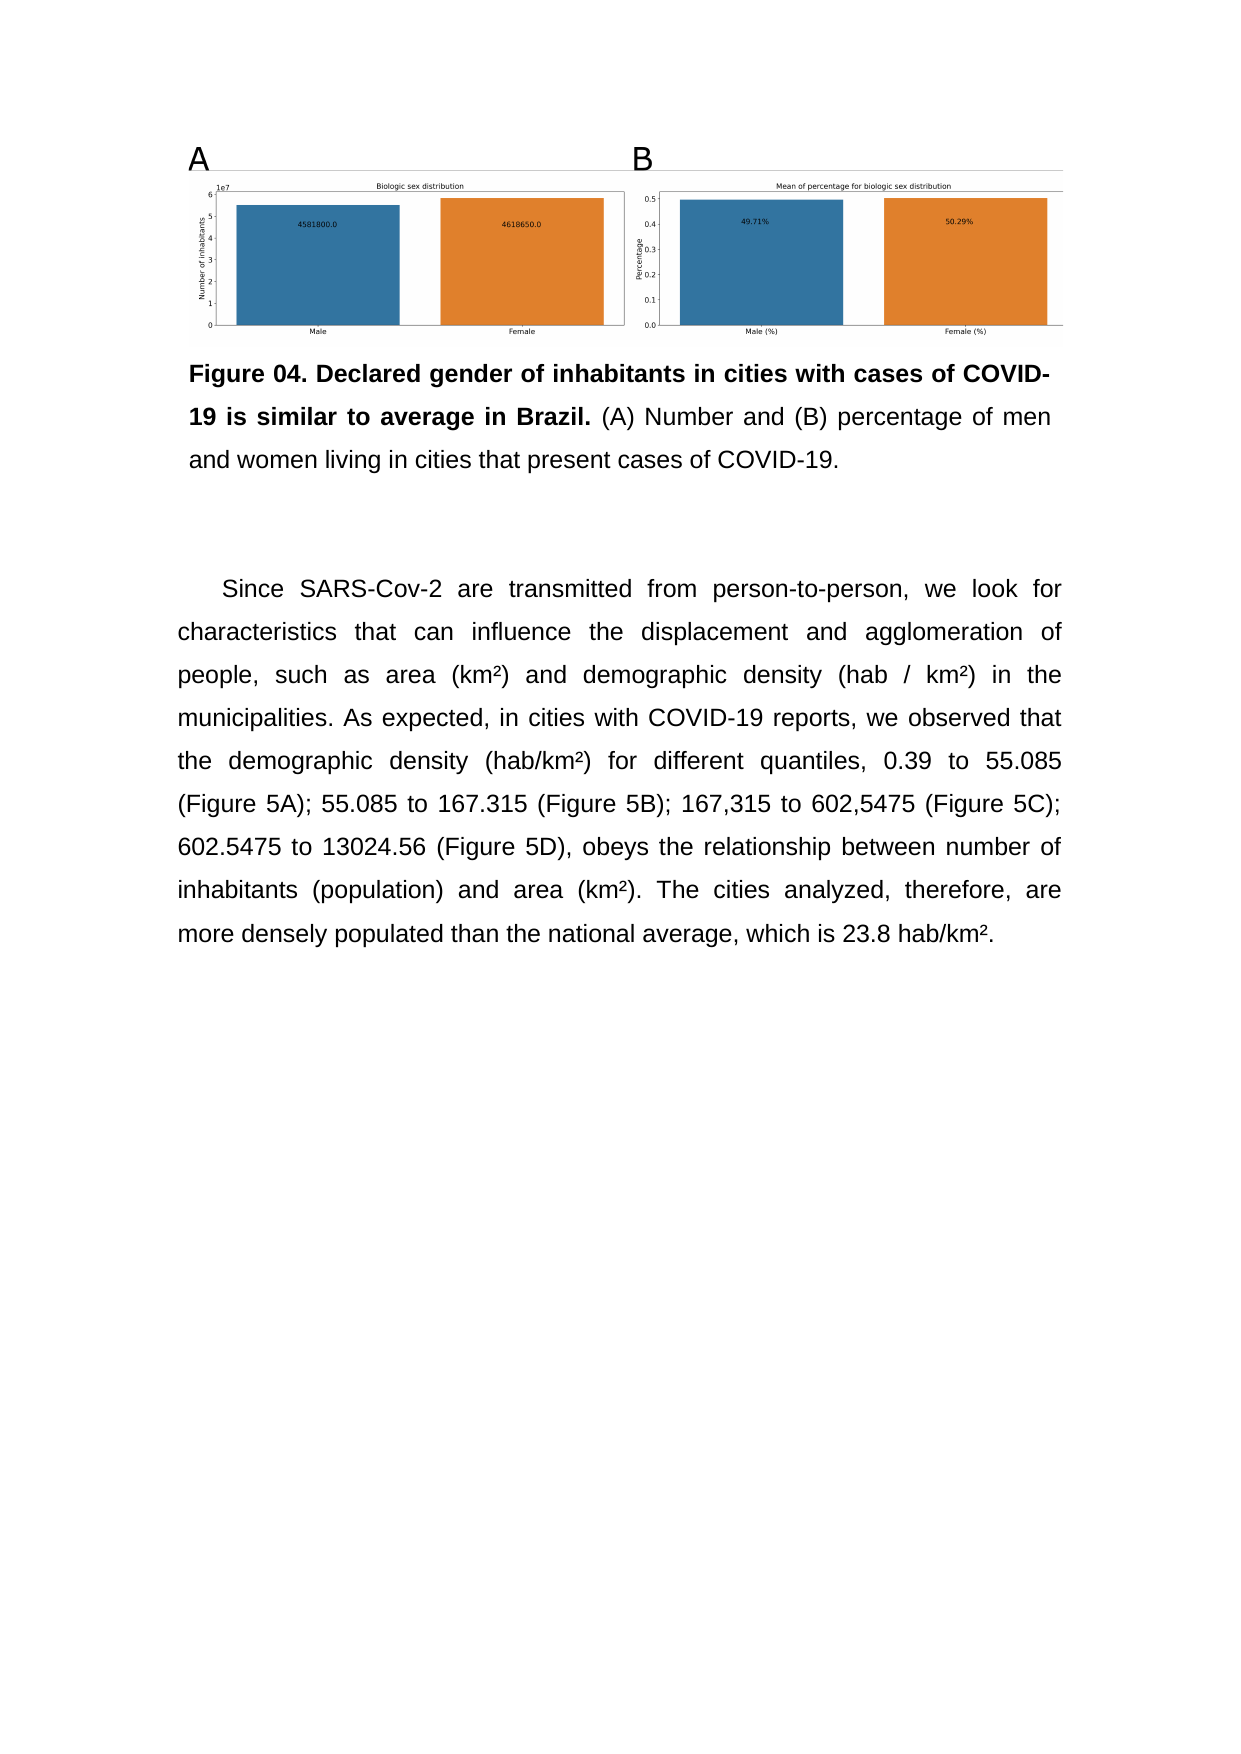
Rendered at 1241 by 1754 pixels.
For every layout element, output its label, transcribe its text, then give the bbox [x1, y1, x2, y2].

table_cell Figure 04. Declared gender of inhabitants in cities with cases of COVID-19 is similar to average in Brazil. (A) Number and (B) percentage of men and women living in cities that present cases of COVID-19. [177, 359, 1063, 487]
picture [188, 147, 1064, 347]
table_header [177, 148, 1063, 359]
text Since SARS-Cov-2 are transmitted from person-to-person, we look for characteristics that can influence the displacement and agglomeration of people, such as area (km²) and demographic density (hab / km²) in the municipalities. As expected, in cities with COVID-19 reports, we observed that the demographic density (hab/km²) for different quantiles, 0.39 to 55.085 (Figure 5A); 55.085 to 167.315 (Figure 5B); 167,315 to 602,5475 (Figure 5C); 602.5475 to 13024.56 (Figure 5D), obeys the relationship between number of inhabitants (population) and area (km²). The cities analyzed, therefore, are more densely populated than the national average, which is 23.8 hab/km². [177, 574, 1063, 947]
